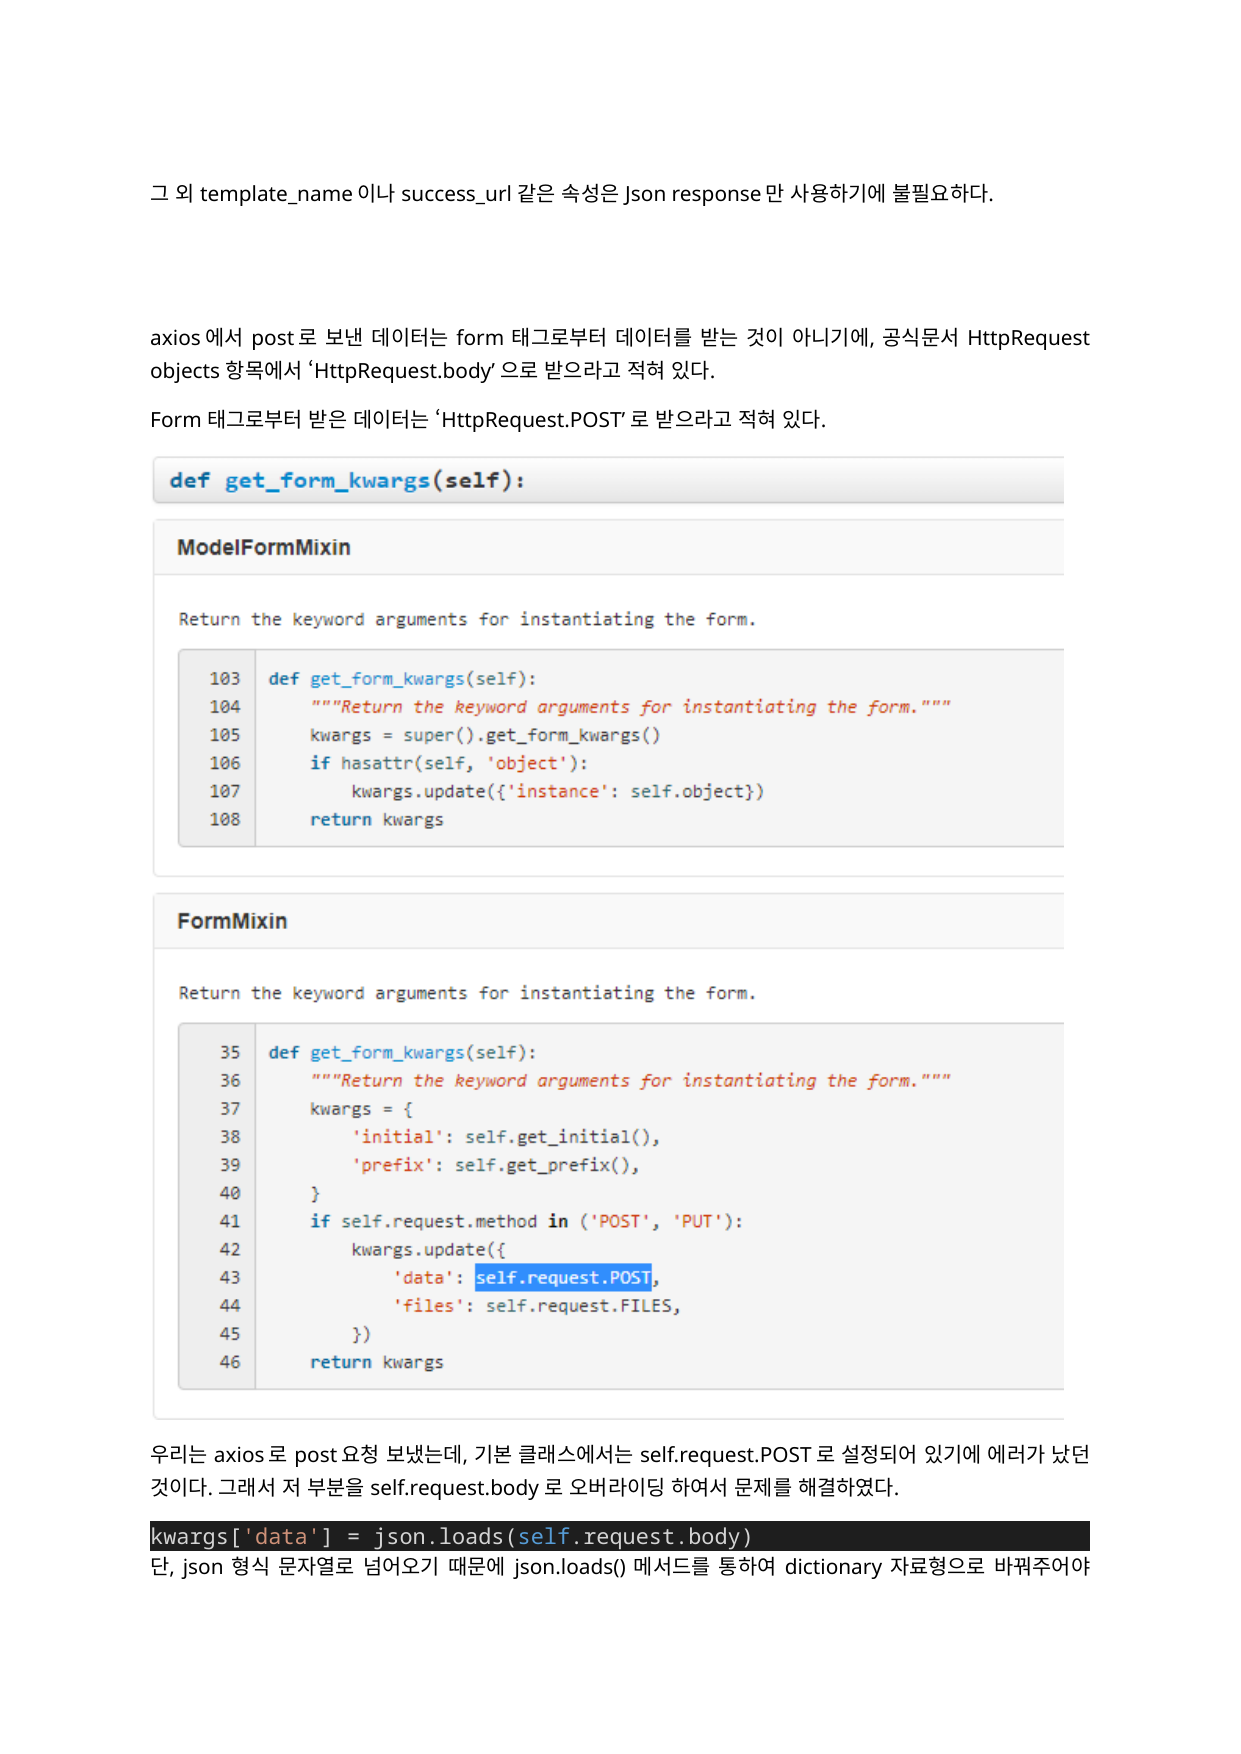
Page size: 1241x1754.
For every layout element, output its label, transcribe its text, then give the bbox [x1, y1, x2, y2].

picture [150, 452, 1064, 1420]
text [150, 1551, 1090, 1581]
text kwargs['data'] = json.loads(self.request.body) [150, 1521, 1090, 1551]
text 우리는 axios로 post요청 보냈는데, 기본 클래스에서는 self.request.POST로 설정되어 있기에 에러가 났던 것이다. 그래서 저 부분을 self.request.body 로 오버라이딩 하여서 문제를 해결하였다. [150, 1439, 1090, 1502]
text Form 태그로부터 받은 데이터는 ‘HttpRequest.POST’ 로 받으라고 적혀 있다. [150, 403, 1090, 433]
text axios에서 post로 보낸 데이터는 form 태그로부터 데이터를 받는 것이 아니기에, 공식문서 HttpRequest objects 항목에서 ‘HttpRequest.body’ 으로 받으라고 적혀 있다. [150, 321, 1090, 384]
text 그 외 template_name이나 success_url 같은 속성은 Json response만 사용하기에 불필요하다. [150, 177, 1090, 207]
